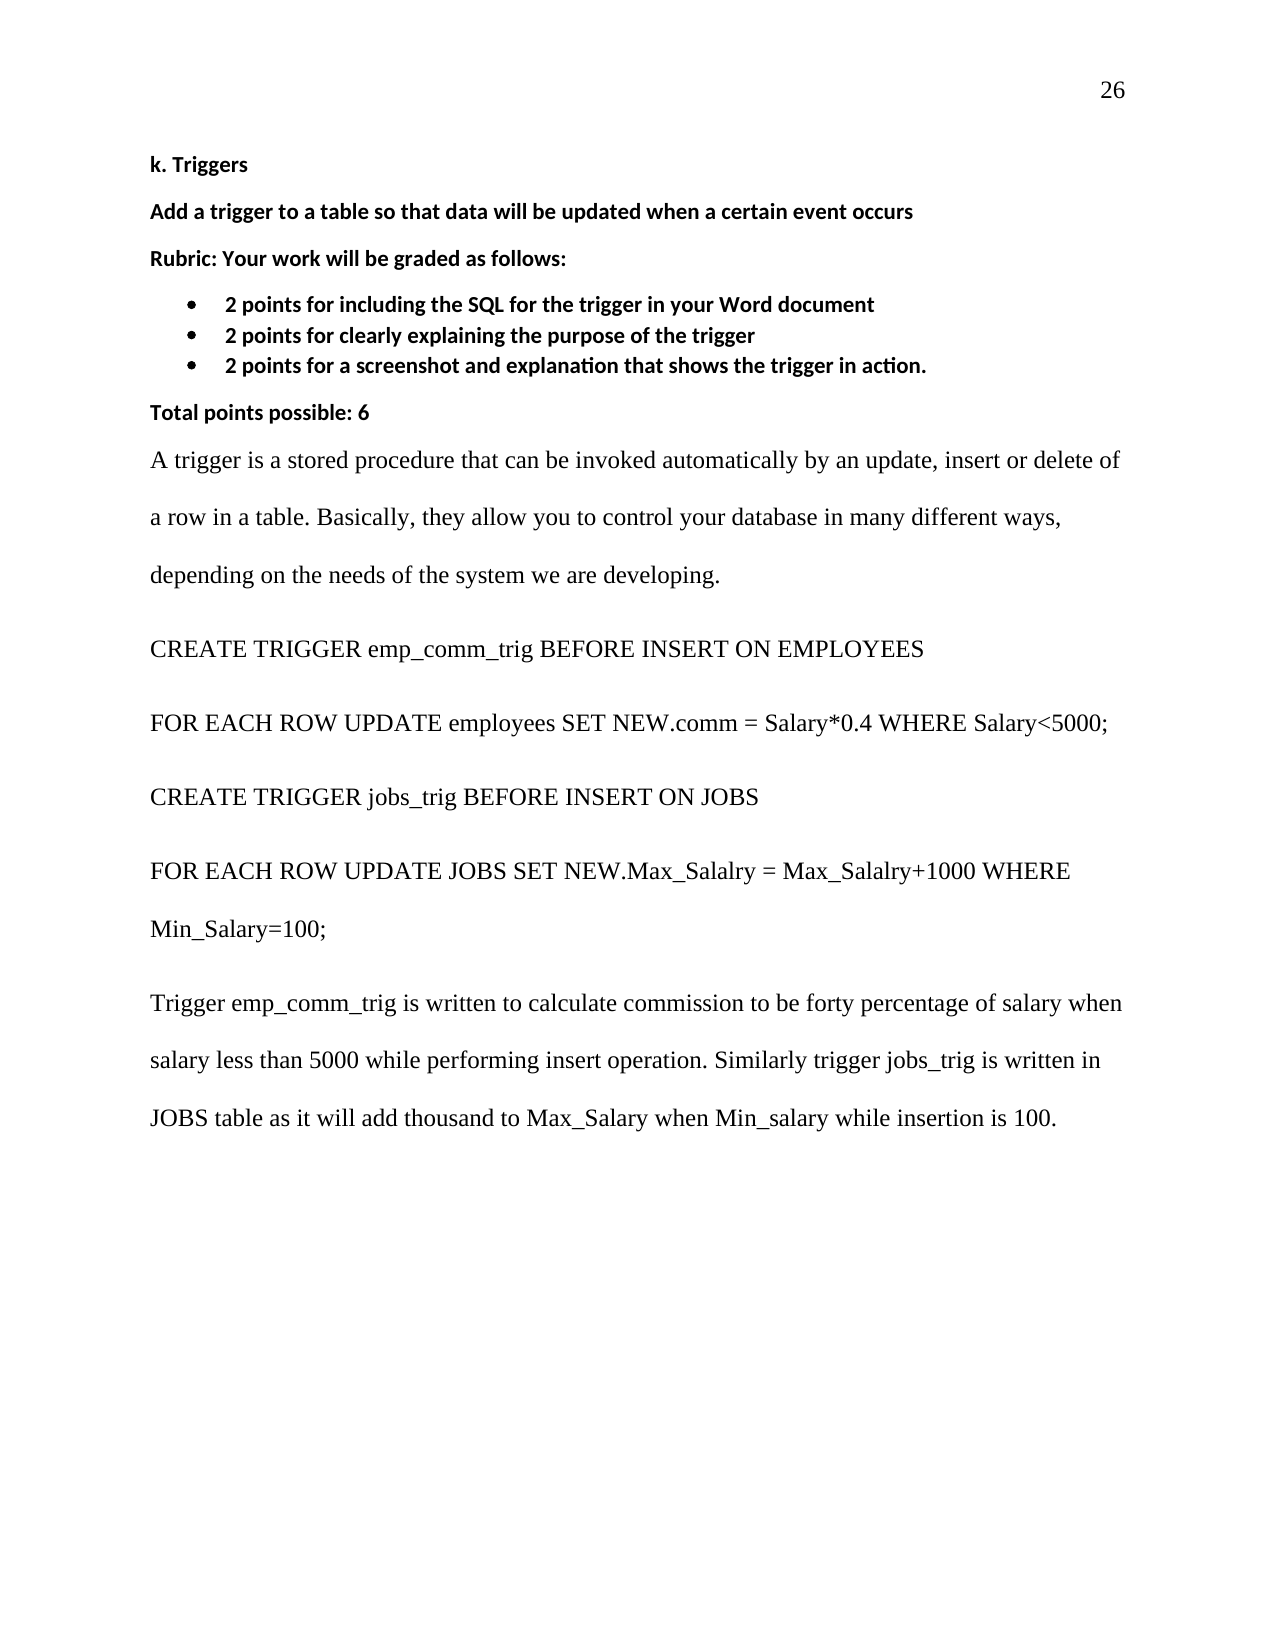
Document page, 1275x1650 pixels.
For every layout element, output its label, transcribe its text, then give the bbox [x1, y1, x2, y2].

list 2 points for including the SQL for the trigger in your Word document [187, 291, 1125, 319]
list 2 points for a screenshot and explanation that shows the trigger in action. [187, 351, 1125, 379]
text CREATE TRIGGER jobs_trig BEFORE INSERT ON JOBS [150, 782, 1125, 811]
text FOR EACH ROW UPDATE employees SET NEW.comm = Salary*0.4 WHERE Salary<5000; [150, 708, 1125, 737]
text Add a trigger to a table so that data will be updated when a certain event occurs [150, 197, 1125, 225]
text Rubric: Your work will be graded as follows: [150, 244, 1125, 272]
text FOR EACH ROW UPDATE JOBS SET NEW.Max_Salalry = Max_Salalry+1000 WHERE Min_Salary=100; [150, 856, 1125, 943]
text A trigger is a stored procedure that can be invoked automatically by an update, insert or delete of a row in a table. Basically, they allow you to control your database in many different ways, depending on the needs of the system we are developing. [150, 445, 1125, 588]
list 2 points for clearly explaining the purpose of the trigger [187, 321, 1125, 349]
text CREATE TRIGGER emp_comm_trig BEFORE INSERT ON EMPLOYEES [150, 634, 1125, 663]
text k. Triggers [150, 150, 1125, 178]
text Trigger emp_comm_trig is written to calculate commission to be forty percentage of salary when salary less than 5000 while performing insert operation. Similarly trigger jobs_trig is written in JOBS table as it will add thousand to Max_Salary when Min_salary while insertion is 100. [150, 988, 1125, 1132]
text Total points possible: 6 [150, 398, 1125, 426]
